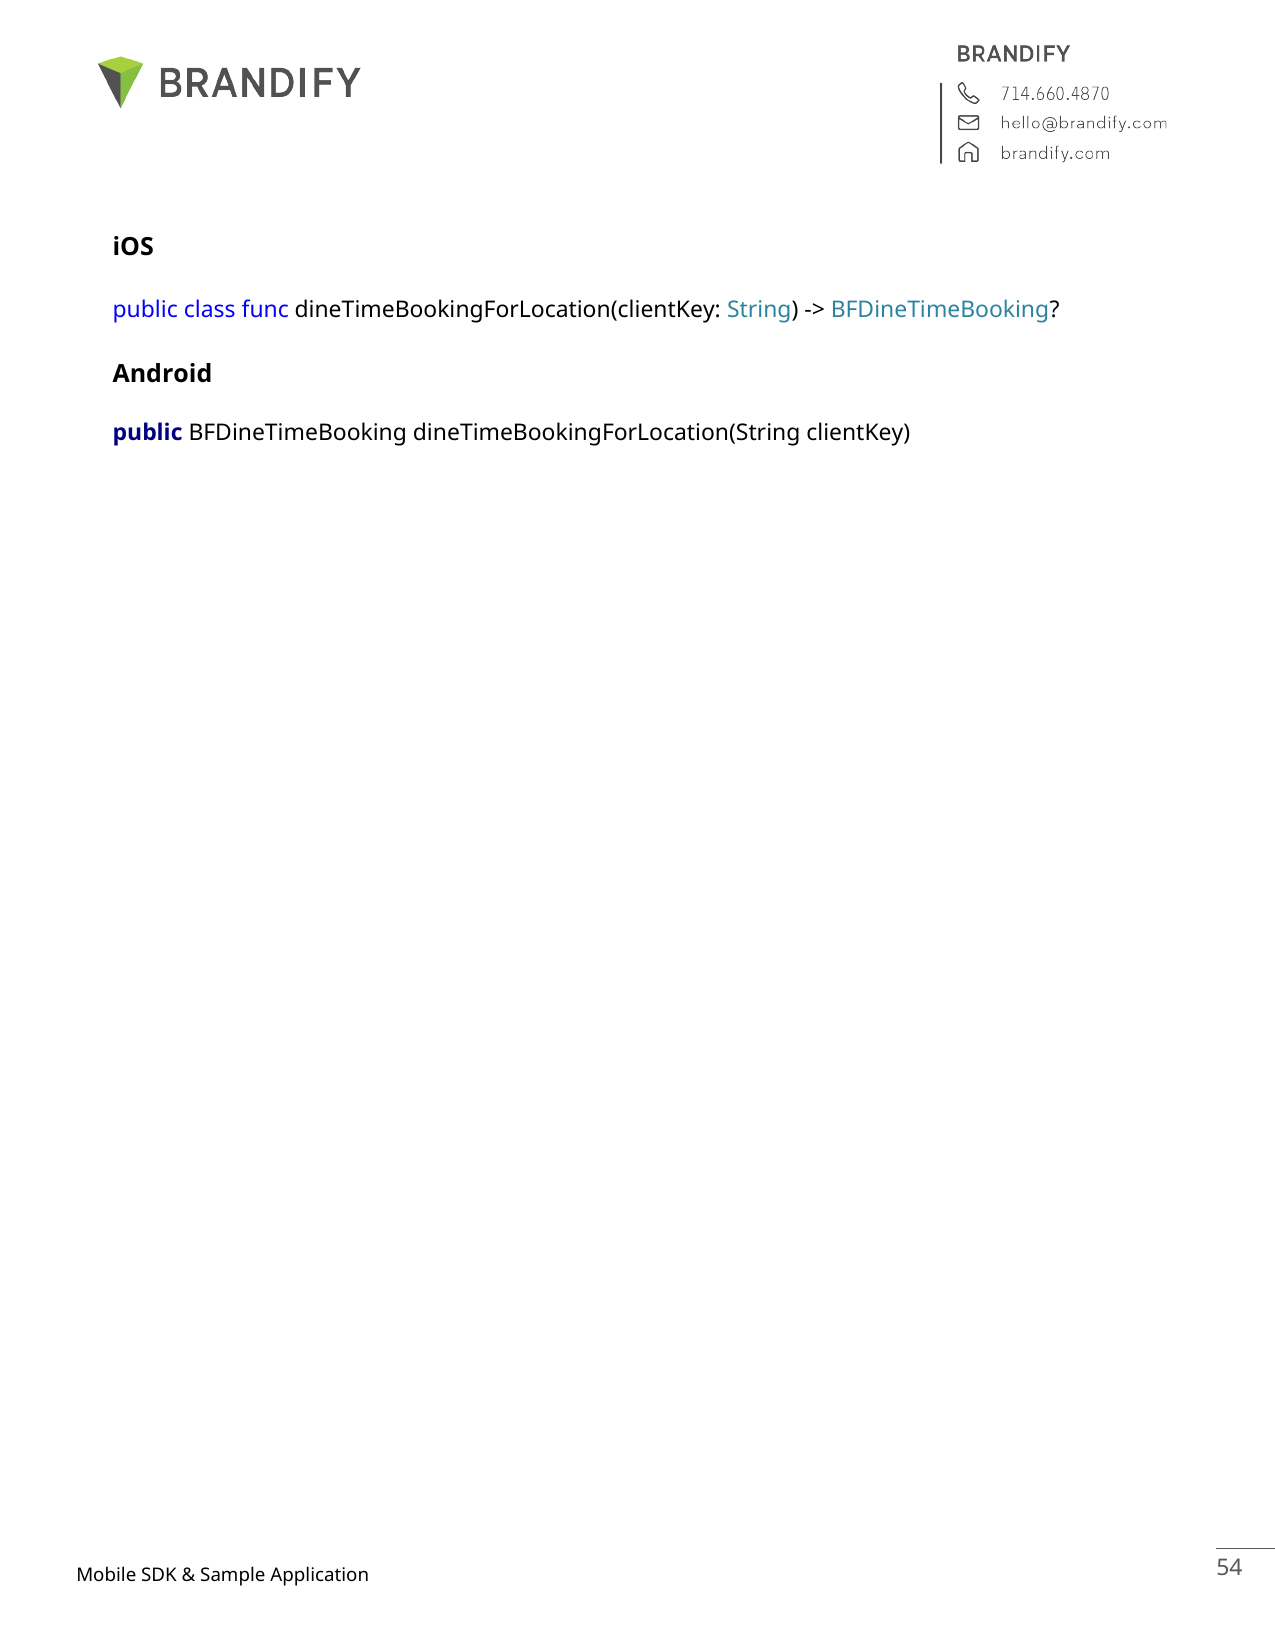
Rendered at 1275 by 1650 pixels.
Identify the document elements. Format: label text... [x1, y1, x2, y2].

text public BFDineTimeBooking dineTimeBookingForLocation(String clientKey) [112, 416, 1162, 447]
text public class func dineTimeBookingForLocation(clientKey: String) -> BFDineTimeBooking? [112, 293, 1162, 325]
picture [34, 16, 1275, 186]
text Android [112, 356, 1162, 390]
text iOS [112, 228, 1162, 262]
